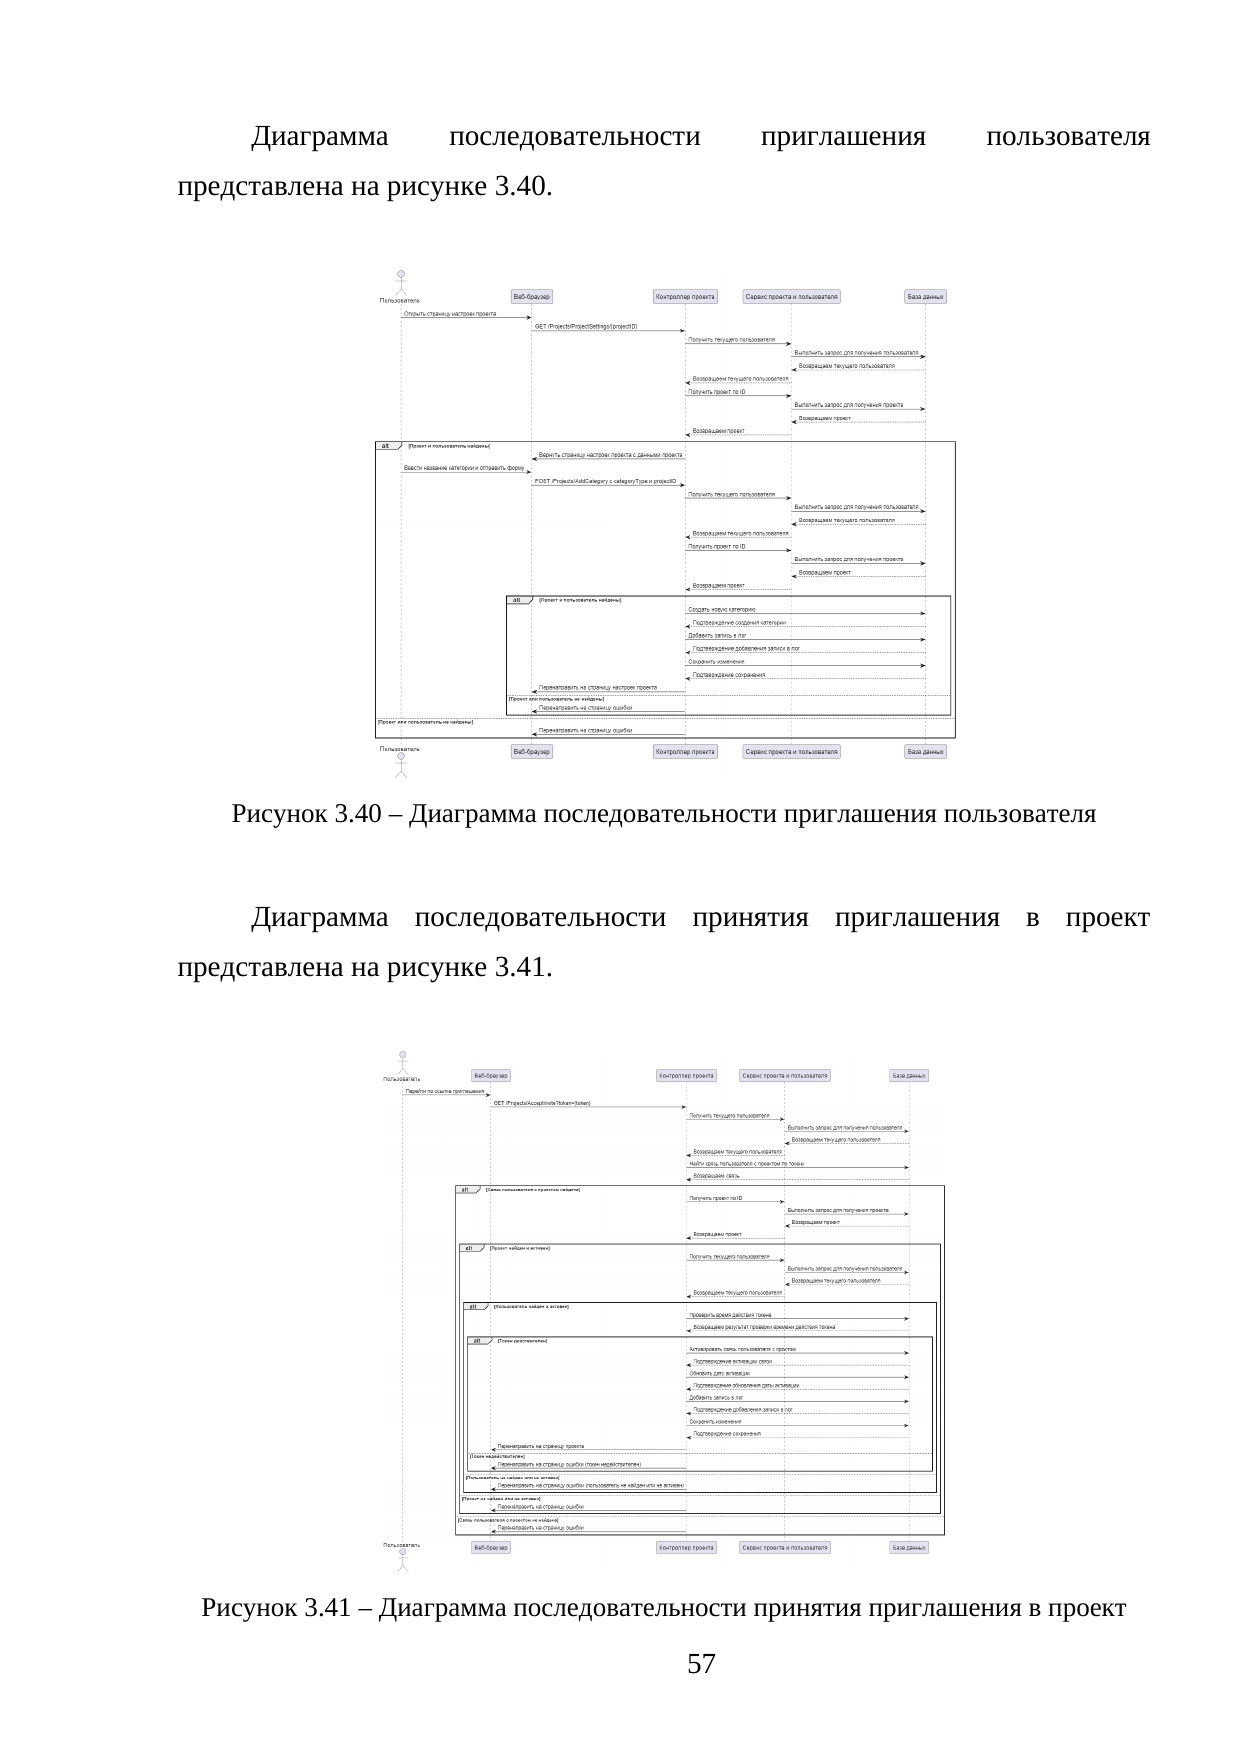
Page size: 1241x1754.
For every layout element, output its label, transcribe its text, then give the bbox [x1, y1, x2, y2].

text Рисунок 3.40 – Диаграмма последовательности приглашения пользователя [177, 797, 1152, 828]
text Рисунок 3.41 – Диаграмма последовательности принятия приглашения в проект [177, 1591, 1152, 1622]
text Диаграмма последовательности приглашения пользователя представлена на рисунке 3.40. [177, 118, 1152, 202]
text Диаграмма последовательности принятия приглашения в проект представлена на рисунке 3.41. [177, 899, 1152, 983]
picture [382, 1050, 947, 1574]
picture [371, 269, 958, 780]
